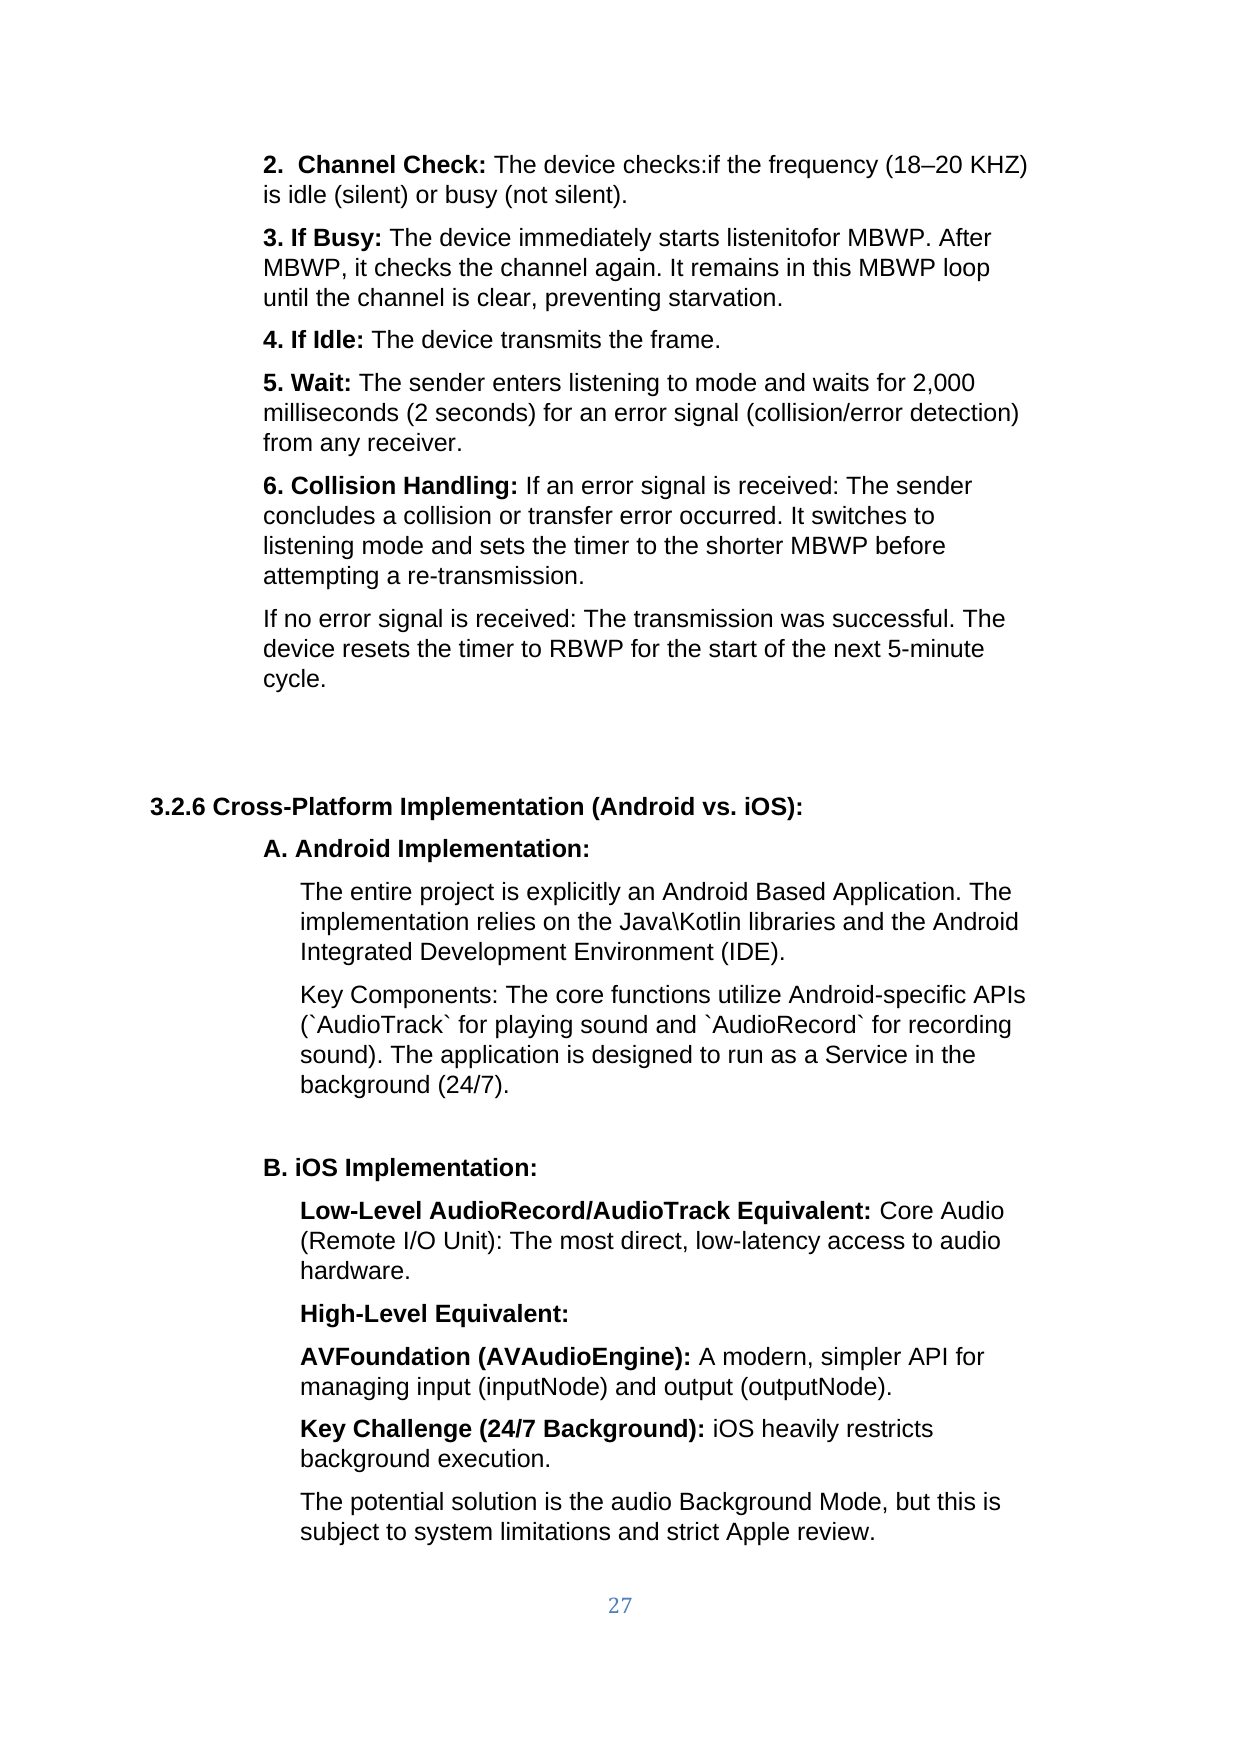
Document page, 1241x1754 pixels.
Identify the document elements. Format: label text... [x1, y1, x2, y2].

text 5. Wait: The sender enters listening to mode and waits for 2,000 milliseconds (2 seconds) for an error signal (collision/error detection) from any receiver. [263, 368, 1030, 457]
text 3. If Busy: The device immediately starts listenitofor MBWP. After MBWP, it checks the channel again. It remains in this MBWP loop until the channel is clear, preventing starvation. [263, 223, 1030, 312]
text Key Components: The core functions utilize Android-specific APIs (`AudioTrack` for playing sound and `AudioRecord` for recording sound). The application is designed to run as a Service in the background (24/7). [300, 980, 1030, 1099]
text Low-Level AudioRecord/AudioTrack Equivalent: Core Audio (Remote I/O Unit): The most direct, low-latency access to audio hardware. [300, 1196, 1030, 1285]
text High-Level Equivalent: [300, 1299, 1030, 1328]
text B. iOS Implementation: [263, 1153, 1030, 1182]
text The potential solution is the audio Background Mode, but this is subject to system limitations and strict Apple review. [300, 1487, 1030, 1546]
text A. Android Implementation: [263, 834, 1030, 863]
text Key Challenge (24/7 Background): iOS heavily restricts background execution. [300, 1414, 1030, 1473]
text 3.2.6 Cross-Platform Implementation (Android vs. iOS): [150, 792, 1030, 821]
text 2. Channel Check: The device checks:if the frequency (18–20 KHZ) is idle (silent) or busy (not silent). [263, 150, 1030, 209]
text If no error signal is received: The transmission was successful. The device resets the timer to RBWP for the start of the next 5-minute cycle. [263, 604, 1030, 693]
text 6. Collision Handling: If an error signal is received: The sender concludes a collision or transfer error occurred. It switches to listening mode and sets the timer to the shorter MBWP before attempting a re-transmission. [263, 471, 1030, 590]
text 4. If Idle: The device transmits the frame. [263, 326, 1030, 354]
text AVFoundation (AVAudioEngine): A modern, simpler API for managing input (inputNode) and output (outputNode). [300, 1341, 1030, 1400]
text The entire project is explicitly an Android Based Application. The implementation relies on the Java\Kotlin libraries and the Android Integrated Development Environment (IDE). [300, 877, 1030, 966]
